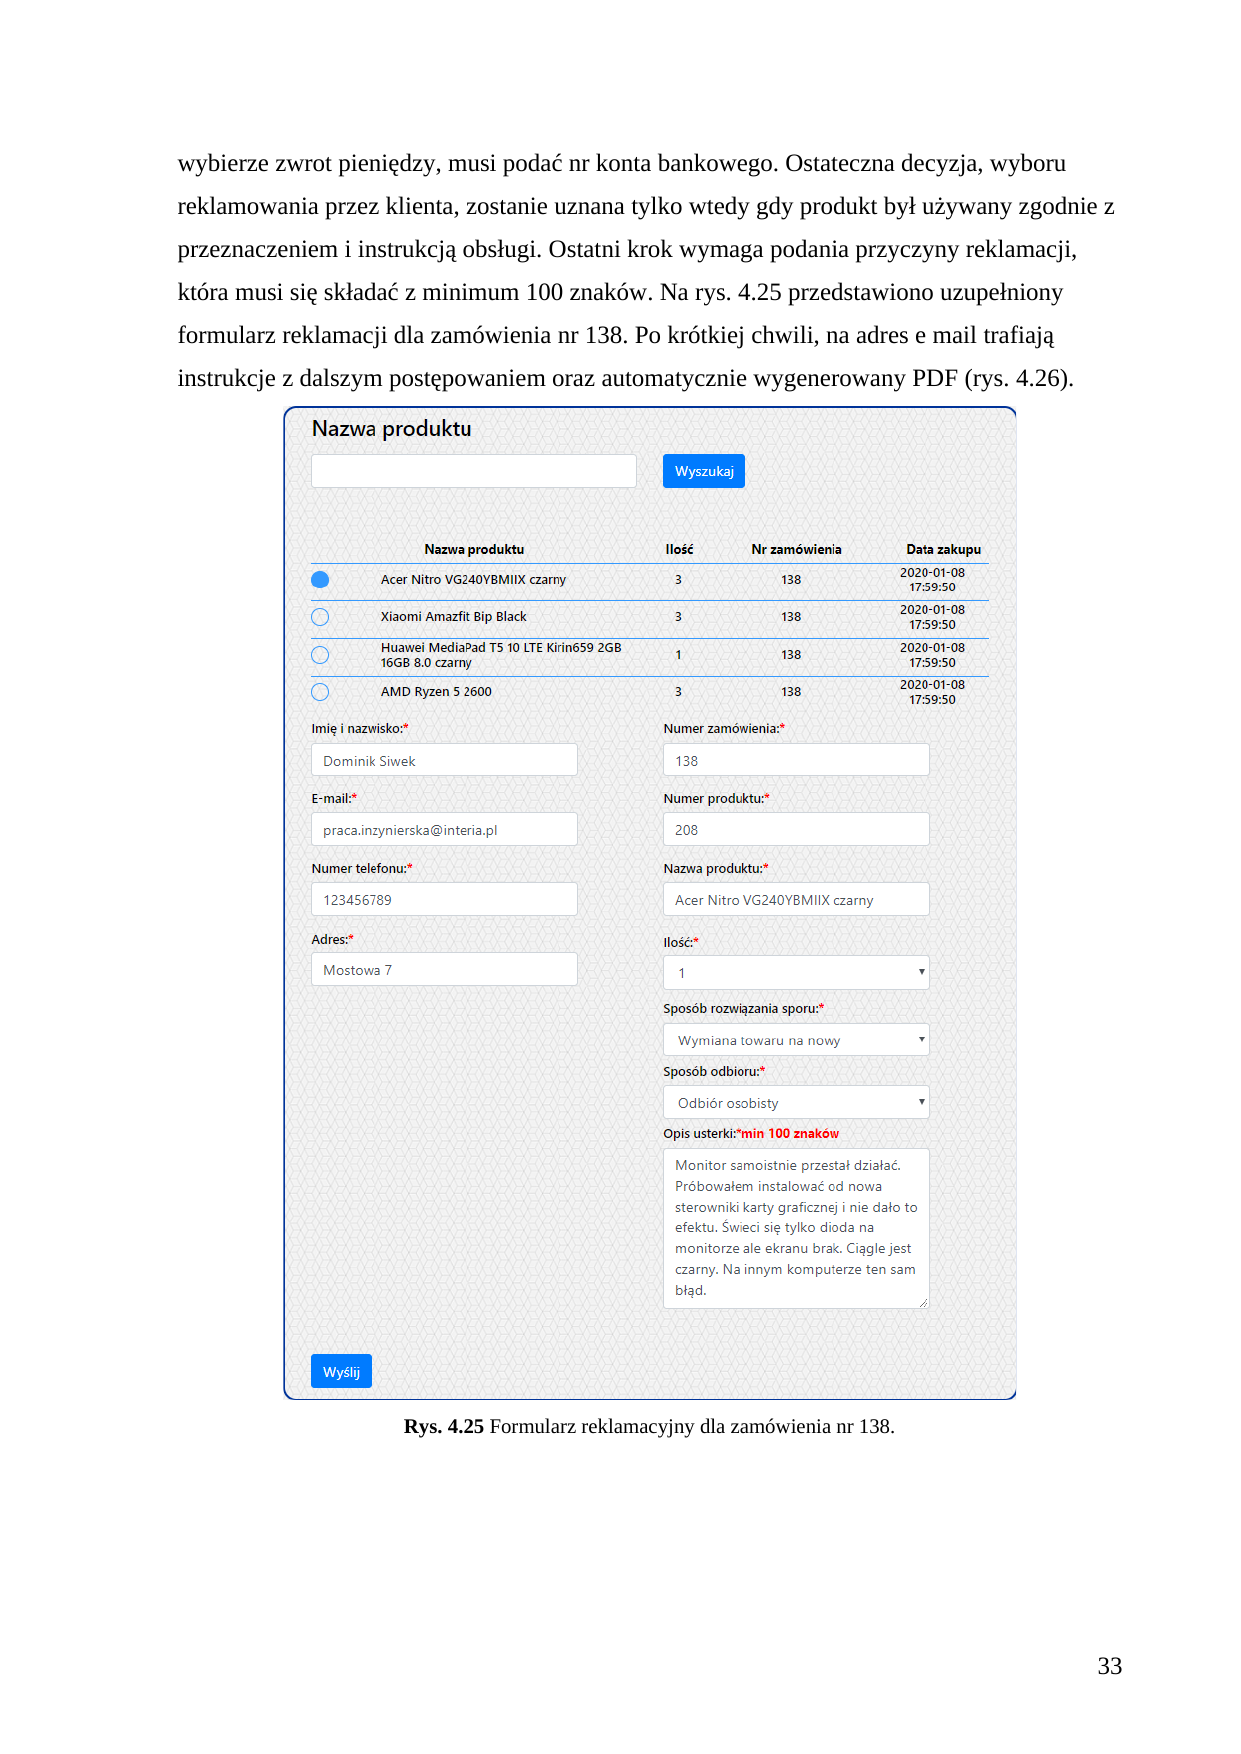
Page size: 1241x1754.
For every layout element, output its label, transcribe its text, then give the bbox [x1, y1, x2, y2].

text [177, 148, 1122, 392]
text Rys. 4.25 Formularz reklamacyjny dla zamówienia nr 138. [177, 1414, 1122, 1438]
picture [283, 406, 1017, 1400]
